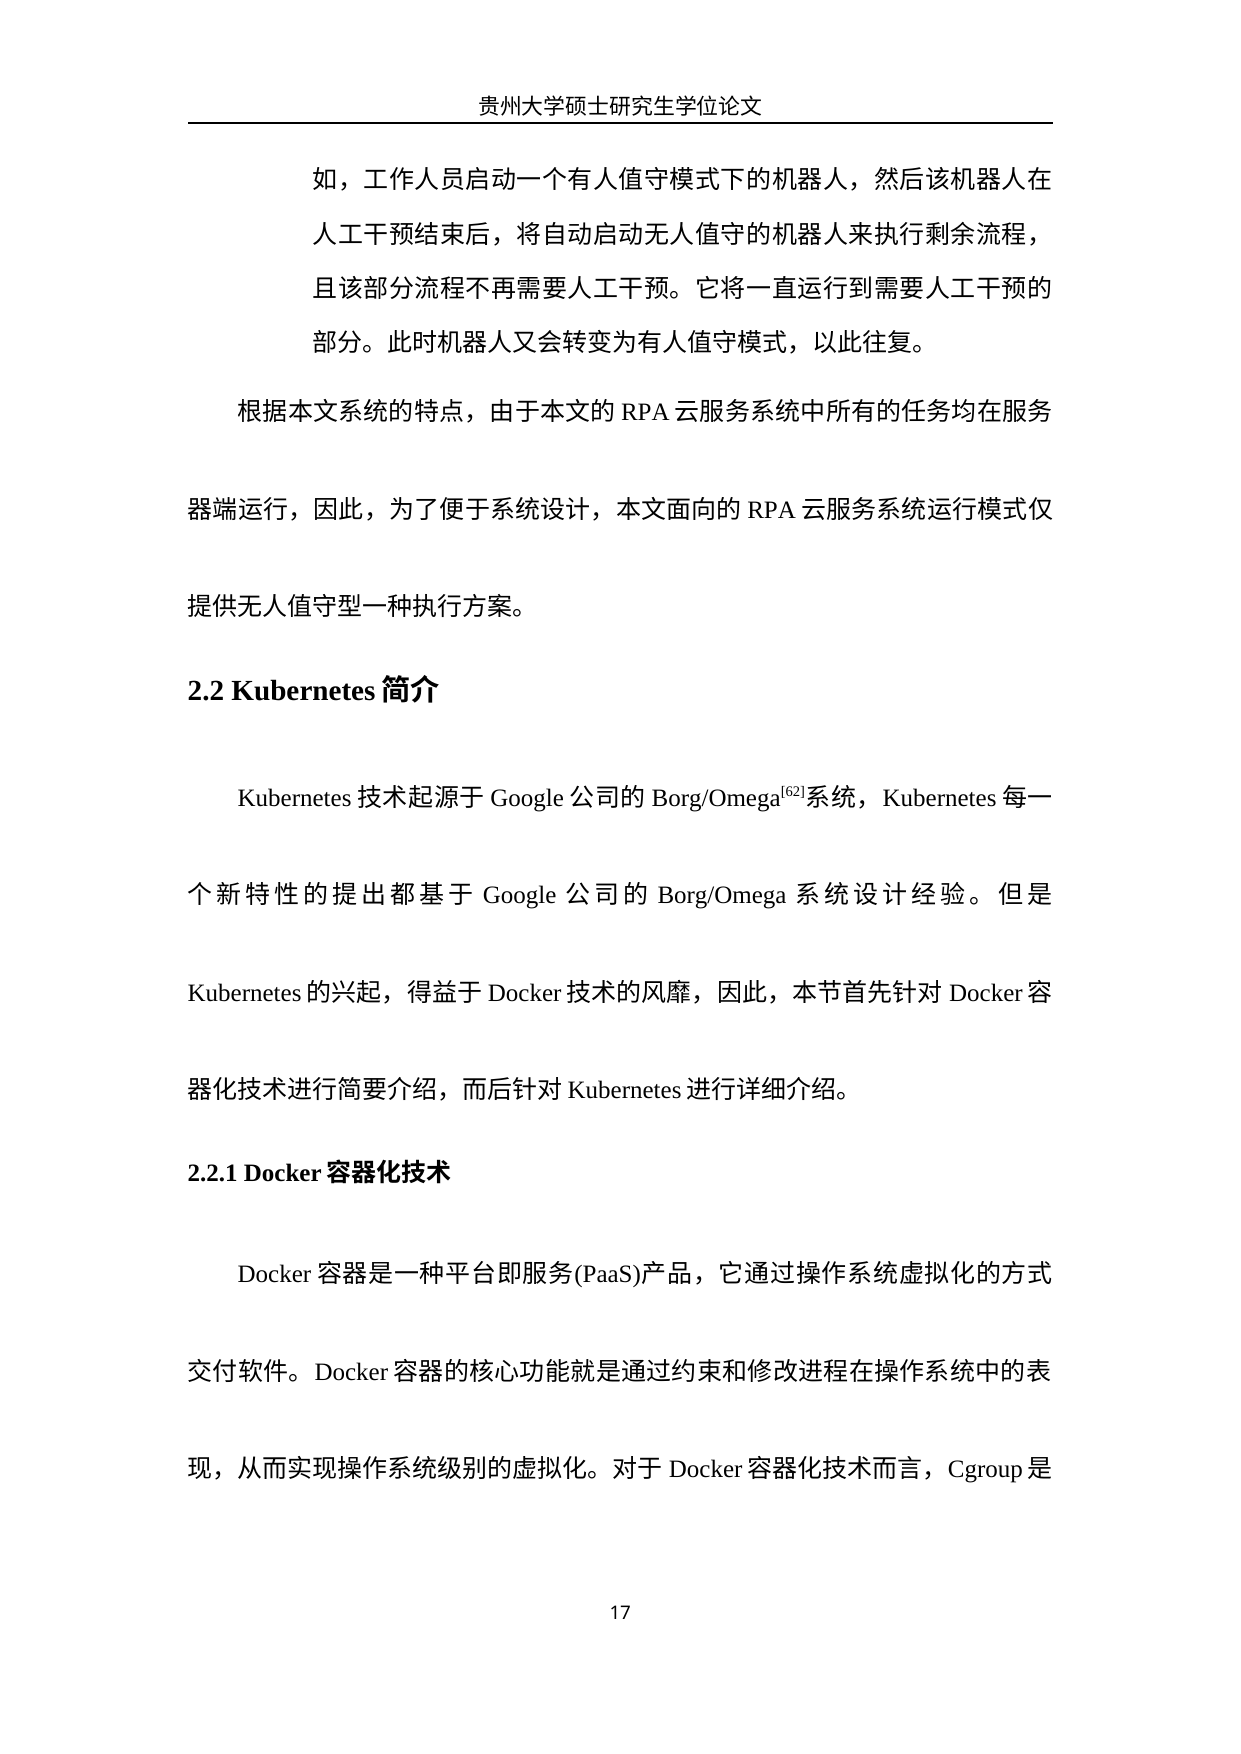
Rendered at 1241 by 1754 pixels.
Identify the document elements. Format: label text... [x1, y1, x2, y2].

subtitle 2.2 Kubernetes简介 [187, 655, 1053, 720]
text Kubernetes技术起源于Google公司的Borg/Omega[62]系统，Kubernetes每一个新特性的提出都基于Google公司的Borg/Omega系统设计经验。但是Kubernetes的兴起，得益于Docker技术的风靡，因此，本节首先针对Docker容器化技术进行简要介绍，而后针对Kubernetes进行详细介绍。 [187, 763, 1053, 1120]
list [237, 160, 1053, 359]
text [187, 1239, 1053, 1499]
text 根据本文系统的特点，由于本文的RPA云服务系统中所有的任务均在服务器端运行，因此，为了便于系统设计，本文面向的RPA云服务系统运行模式仅提供无人值守型一种执行方案。 [187, 377, 1053, 637]
subtitle 2.2.1 Docker容器化技术 [187, 1138, 1053, 1203]
